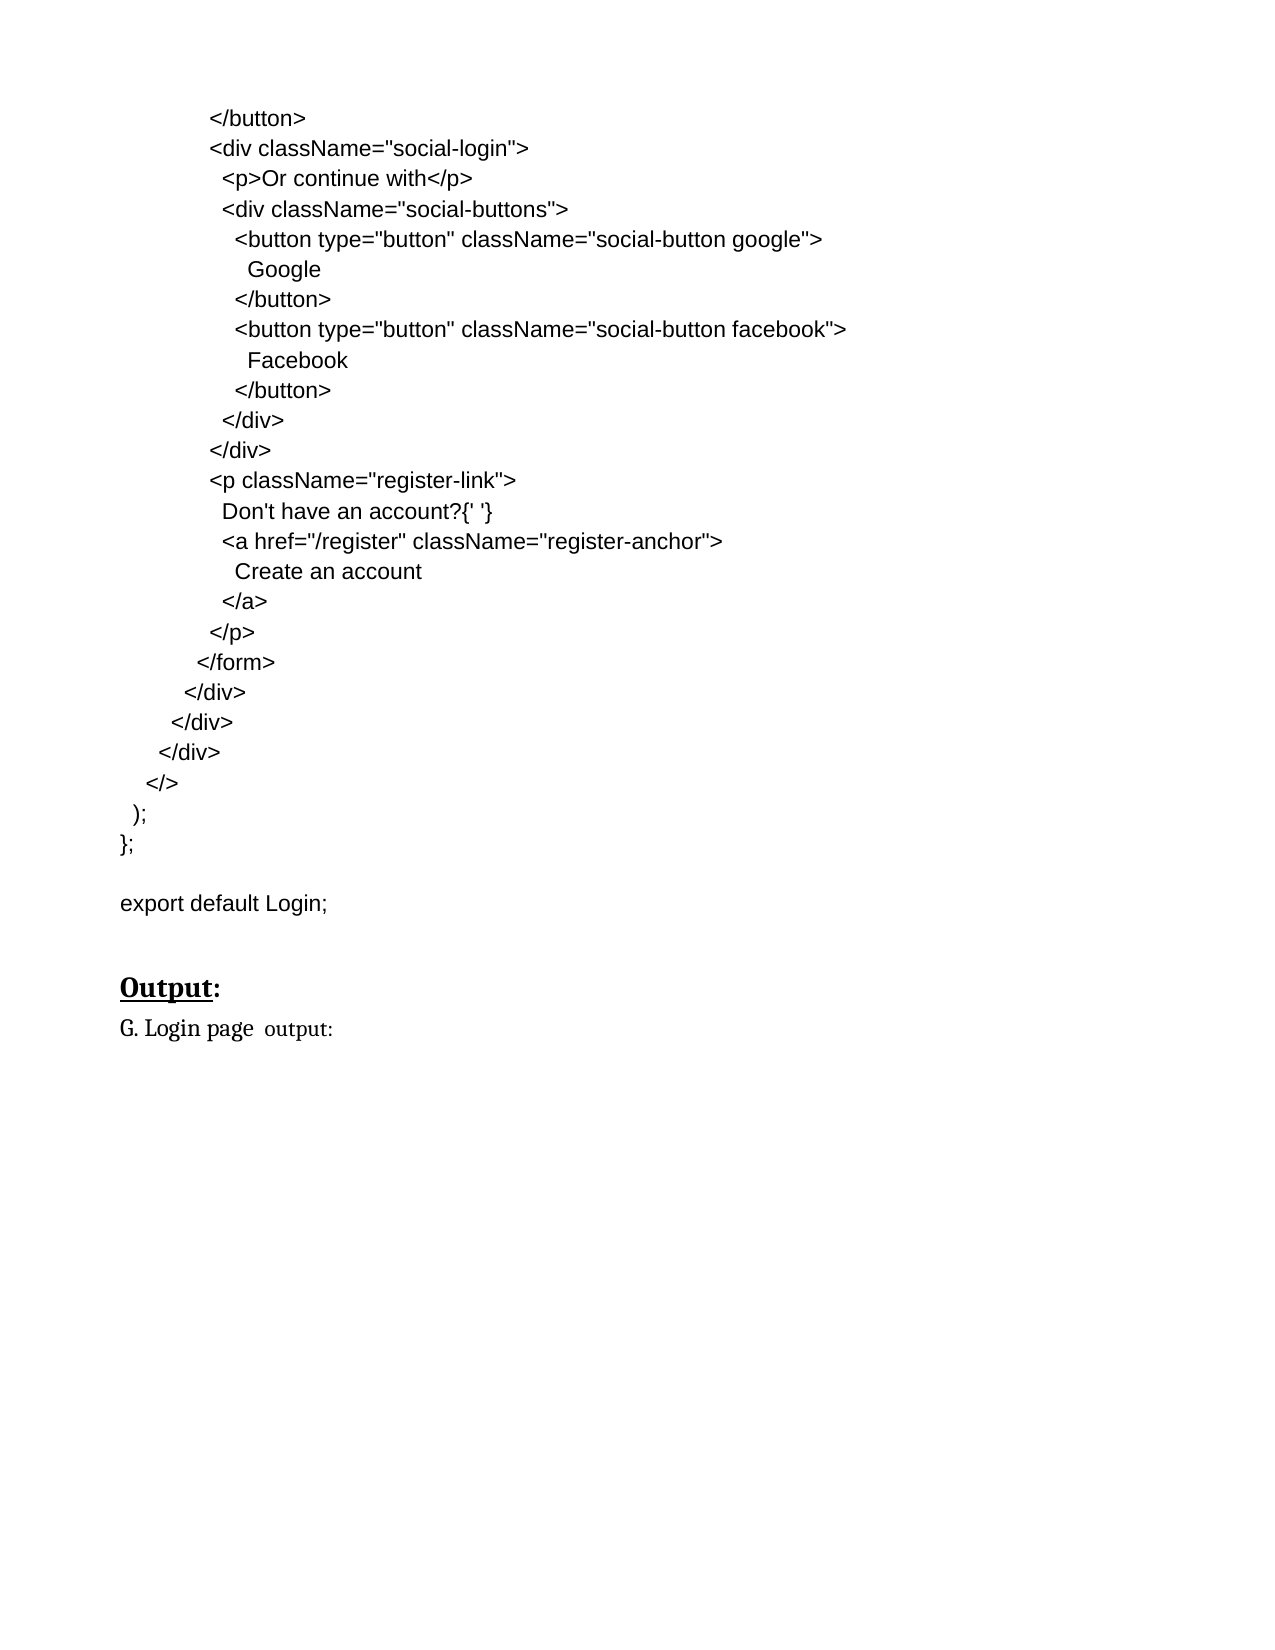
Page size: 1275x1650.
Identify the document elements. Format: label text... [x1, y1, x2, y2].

text <a href="/register" className="register-anchor"> [120, 528, 1230, 554]
text Create an account [120, 558, 1230, 584]
text </div> [120, 739, 1230, 766]
text <button type="button" className="social-button facebook"> [120, 316, 1230, 343]
text export default Login; [120, 890, 1230, 917]
text Don't have an account?{' '} [120, 498, 1230, 524]
text </div> [120, 437, 1230, 464]
text </div> [120, 407, 1230, 433]
text <p>Or continue with</p> [120, 165, 1230, 192]
text </button> [120, 377, 1230, 403]
text Facebook [120, 347, 1230, 373]
text </button> [120, 105, 1230, 131]
text G. Login page output: [120, 1014, 1230, 1043]
text <div className="social-login"> [120, 135, 1230, 162]
text Google [120, 256, 1230, 282]
text </div> [120, 709, 1230, 736]
text <div className="social-buttons"> [120, 196, 1230, 222]
text <p className="register-link"> [120, 467, 1230, 494]
text </p> [120, 618, 1230, 645]
text </a> [120, 588, 1230, 615]
text </form> [120, 649, 1230, 675]
text </> [120, 769, 1230, 796]
subtitle Output: [120, 972, 1230, 1005]
text </button> [120, 286, 1230, 313]
text ); [120, 800, 1230, 826]
text </div> [120, 679, 1230, 705]
text }; [120, 830, 1230, 856]
text <button type="button" className="social-button google"> [120, 226, 1230, 252]
